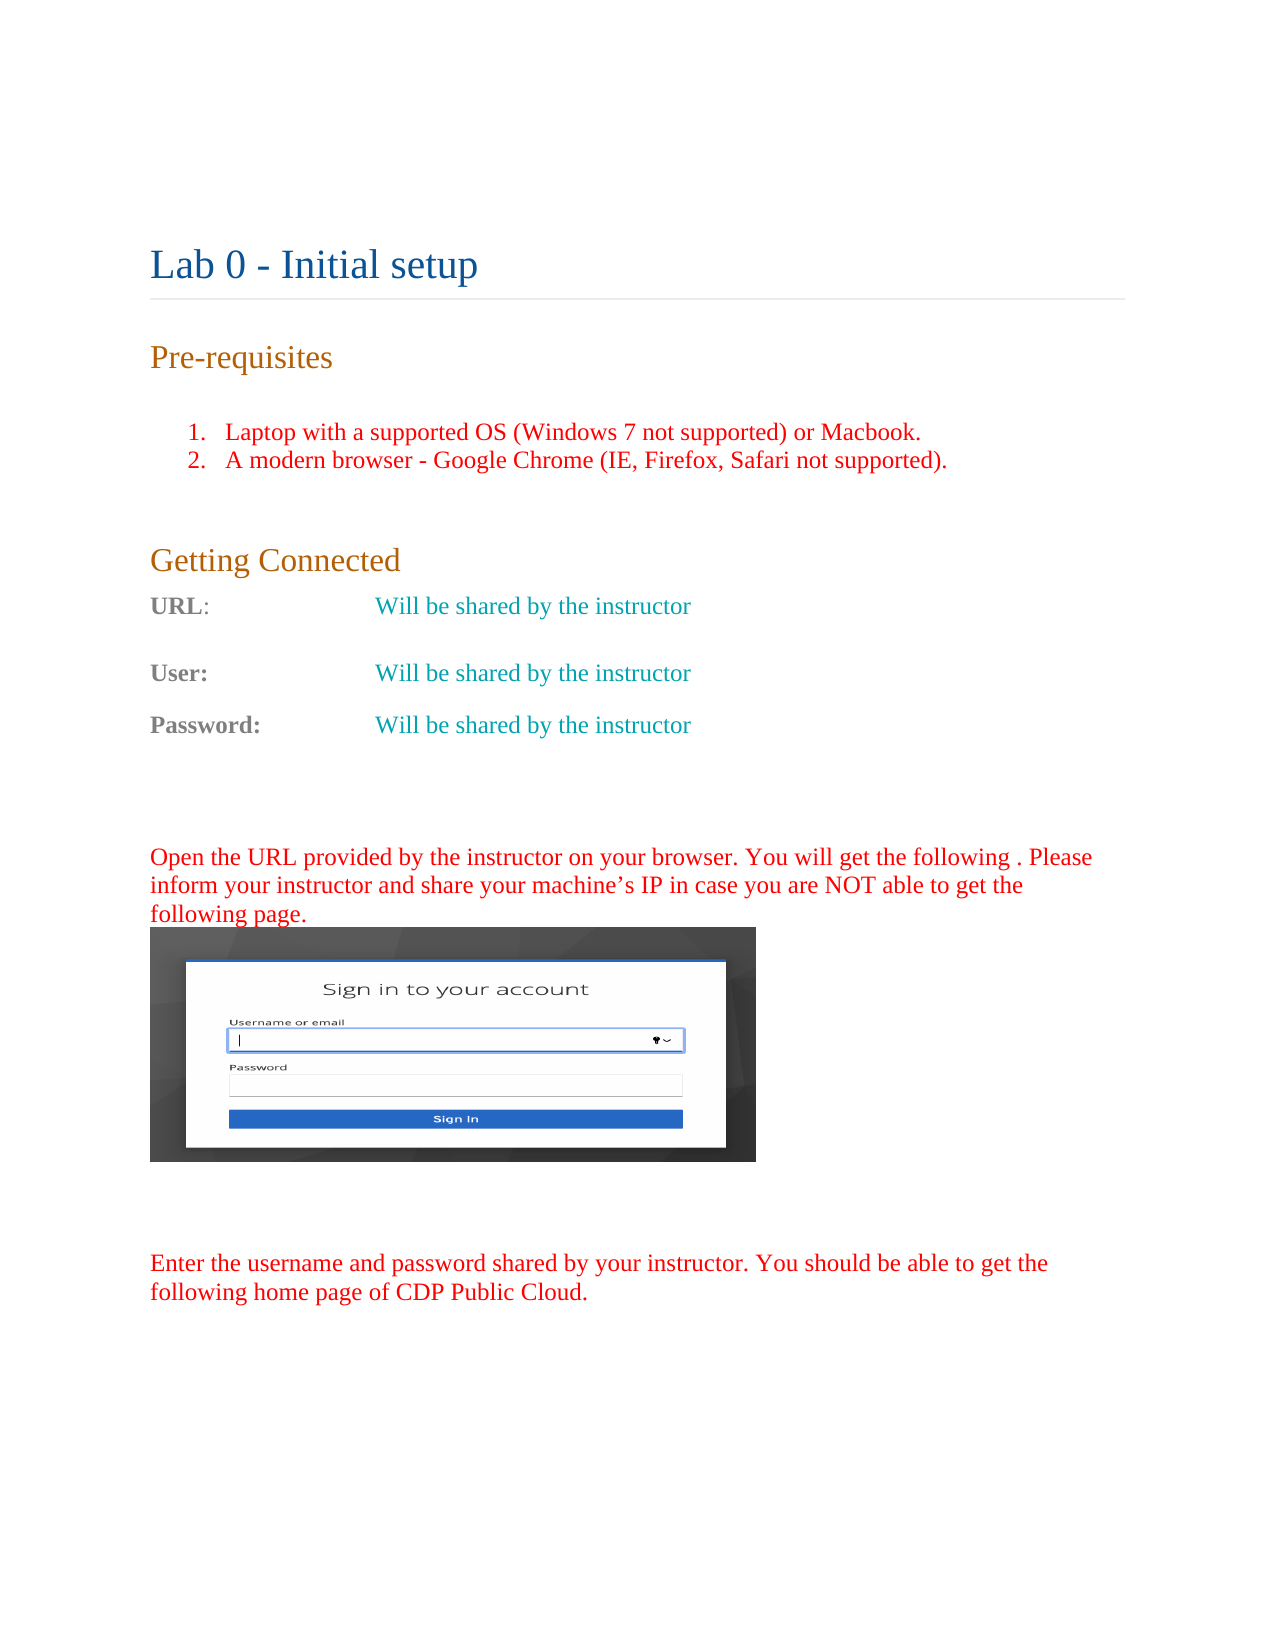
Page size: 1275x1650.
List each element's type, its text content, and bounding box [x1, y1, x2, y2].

text User: Will be shared by the instructor [150, 658, 1125, 686]
text Open the URL provided by the instructor on your browser. You will get the following . Please inform your instructor and share your machine’s IP in case you are NOT able to get the following page. [150, 842, 1125, 928]
text Enter the username and password shared by your instructor. You should be able to get the following home page of CDP Public Cloud. [150, 1248, 1125, 1306]
subtitle Pre-requisites [150, 337, 1125, 375]
subtitle Getting Connected [150, 540, 1125, 579]
list A modern browser - Google Chrome (IE, Firefox, Safari not supported). [187, 445, 1125, 474]
list Laptop with a supported OS (Windows 7 not supported) or Macbook. [187, 417, 1125, 445]
text URL: Will be shared by the instructor [150, 591, 1125, 620]
text Password: Will be shared by the instructor [150, 710, 1125, 739]
subtitle Lab 0 - Initial setup [150, 239, 1125, 298]
picture [150, 927, 756, 1162]
